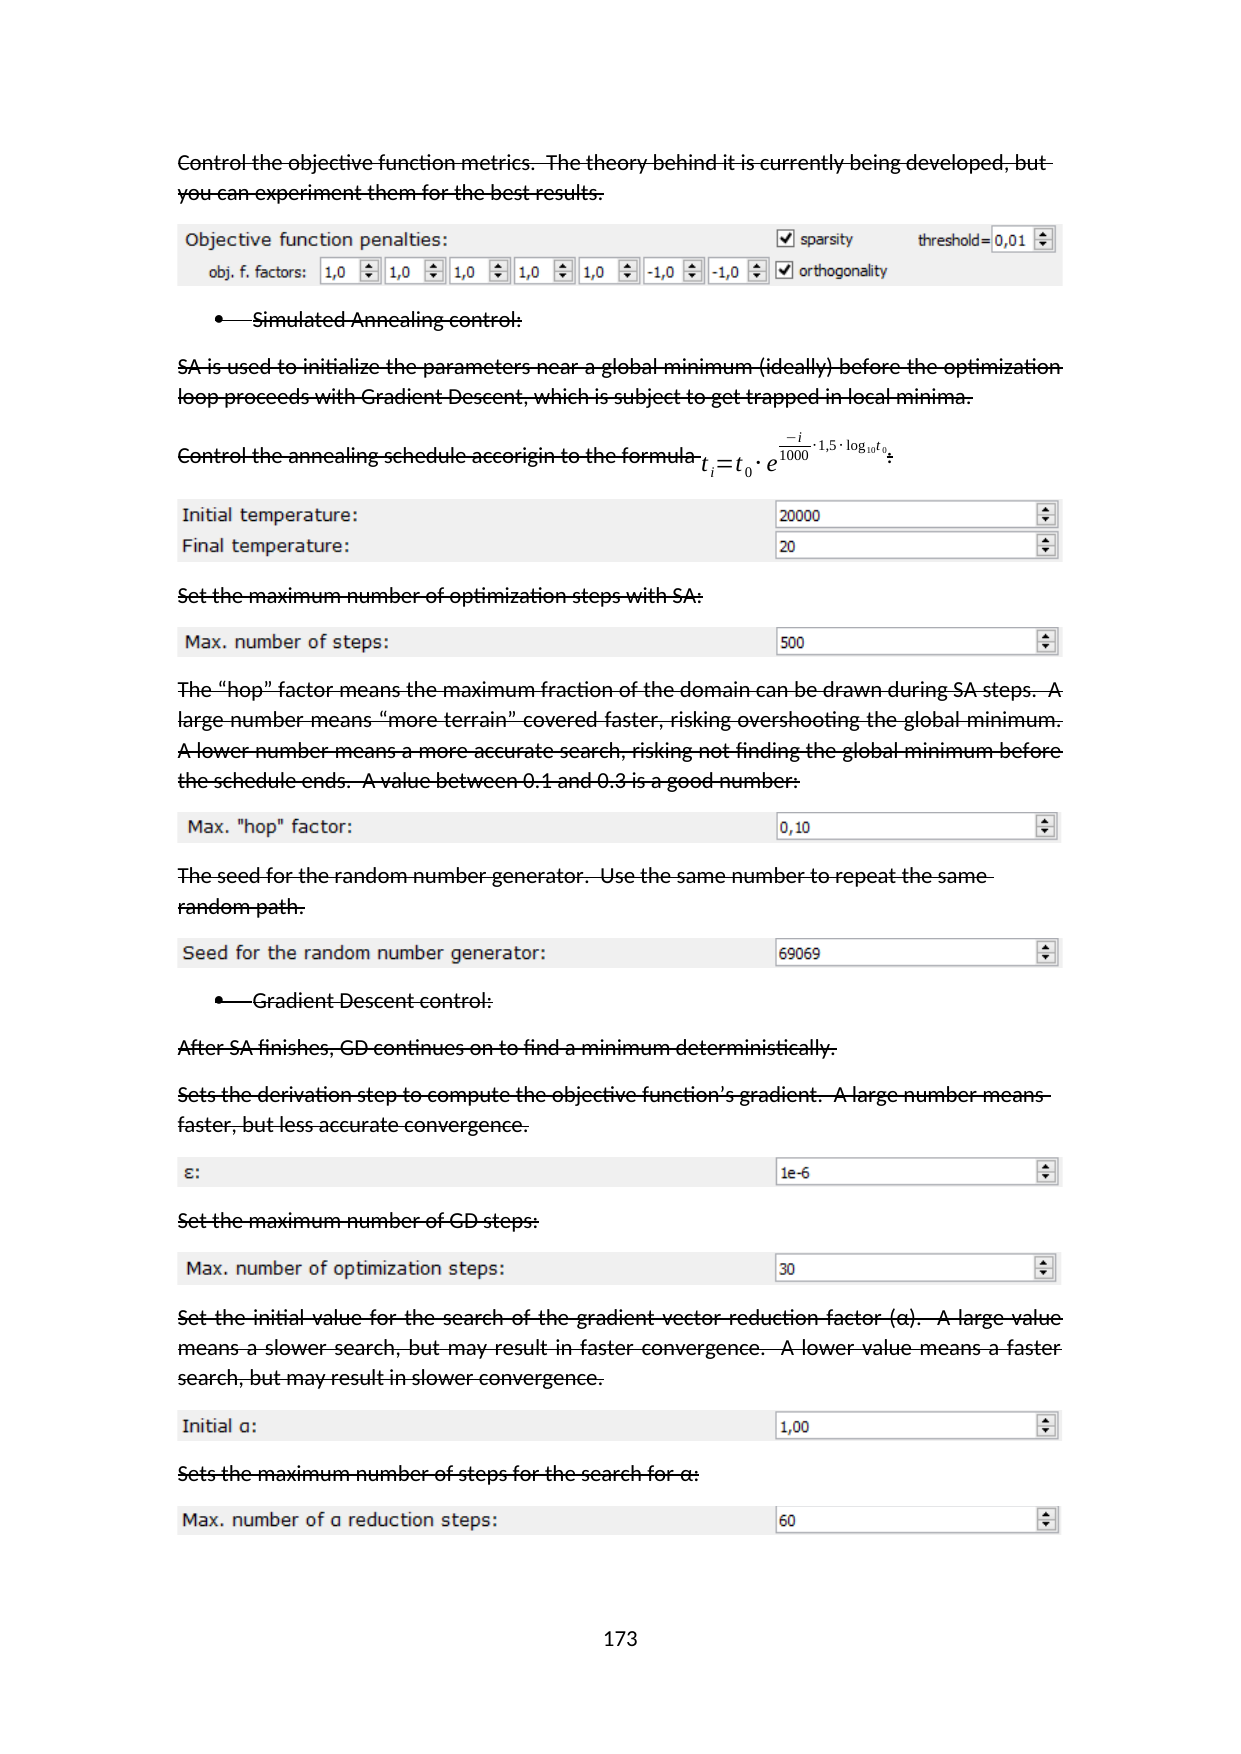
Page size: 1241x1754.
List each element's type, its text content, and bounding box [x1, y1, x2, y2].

text The “hop” factor means the maximum fraction of the domain can be drawn during SA steps. A large number means “more terrain” covered faster, risking overshooting the global minimum. A lower number means a more accurate search, risking not finding the global minimum before the schedule ends. A value between 0.1 and 0.3 is a good number: [177, 753, 1063, 794]
text Sets the derivation step to compute the objective function’s gradient. A large number means faster, but less accurate convergence. [177, 1080, 1063, 1138]
text SA is used to initialize the parameters near a global minimum (ideally) before the optimization loop proceeds with Gradient Descent, which is subject to get trapped in local minima. [177, 368, 1063, 410]
text Sets the maximum number of steps for the search for α: [177, 1459, 1063, 1487]
text Set the maximum number of GD steps: [177, 1206, 1063, 1234]
text The “hop” factor means the maximum fraction of the domain can be drawn during SA steps. A large number means “more terrain” covered faster, risking overshooting the global minimum. A lower number means a more accurate search, risking not finding the global minimum before the schedule ends. A value between 0.1 and 0.3 is a good number: [177, 692, 1063, 721]
text Set the initial value for the search of the gradient vector reduction factor (α). A large value means a slower search, but may result in faster convergence. A lower value means a faster search, but may result in slower convergence. [177, 1319, 1063, 1391]
list Gradient Descent control: [215, 986, 1063, 1014]
text The “hop” factor means the maximum fraction of the domain can be drawn during SA steps. A large number means “more terrain” covered faster, risking overshooting the global minimum. A lower number means a more accurate search, risking not finding the global minimum before the schedule ends. A value between 0.1 and 0.3 is a good number: [177, 722, 1063, 751]
text After SA finishes, GD continues on to find a minimum deterministically. [177, 1033, 1063, 1061]
picture [177, 812, 1062, 843]
text The seed for the random number generator. Use the same number to repeat the same random path. [177, 862, 1063, 920]
picture [177, 1506, 1062, 1535]
text Set the maximum number of optimization steps with SA: [177, 581, 1063, 609]
picture [177, 224, 1063, 286]
list Simulated Annealing control: [215, 305, 1063, 333]
picture [177, 938, 1063, 968]
picture [177, 1157, 1063, 1187]
picture [177, 1410, 1063, 1441]
picture [177, 1252, 1062, 1285]
text SA is used to initialize the parameters near a global minimum (ideally) before the optimization loop proceeds with Gradient Descent, which is subject to get trapped in local minima. [177, 352, 1063, 367]
text Control the annealing schedule accorigin to the formula : [177, 429, 1063, 481]
picture [177, 499, 1063, 562]
picture [177, 627, 1063, 657]
text Control the objective function metrics. The theory behind it is currently being developed, but you can experiment them for the best results. [177, 148, 1063, 206]
